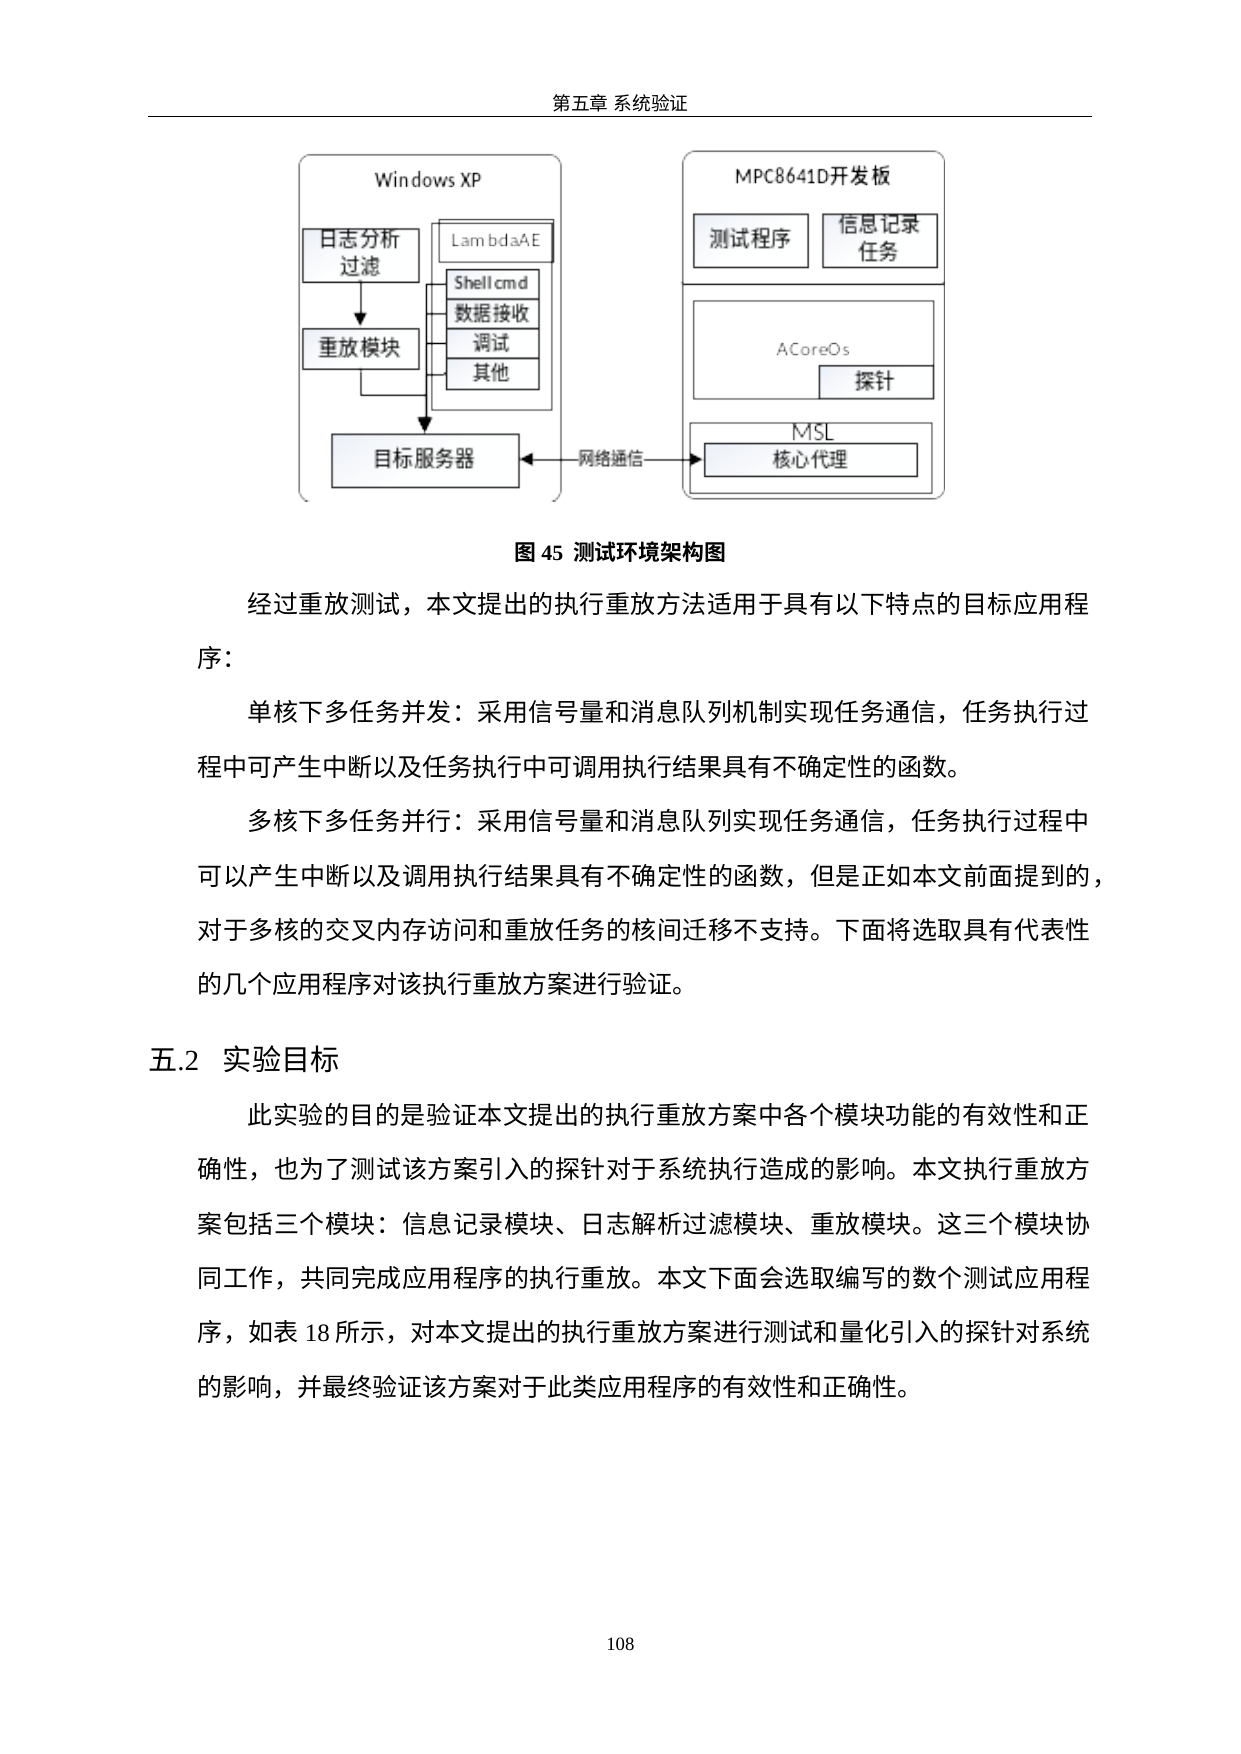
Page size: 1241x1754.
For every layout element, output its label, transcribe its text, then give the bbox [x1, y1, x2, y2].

text 此实验的目的是验证本文提出的执行重放方案中各个模块功能的有效性和正确性，也为了测试该方案引入的探针对于系统执行造成的影响。本文执行重放方案包括三个模块：信息记录模块、日志解析过滤模块、重放模块。这三个模块协同工作，共同完成应用程序的执行重放。本文下面会选取编写的数个测试应用程序，如表 18所示，对本文提出的执行重放方案进行测试和量化引入的探针对系统的影响，并最终验证该方案对于此类应用程序的有效性和正确性。 [198, 1095, 1092, 1403]
text 多核下多任务并行：采用信号量和消息队列实现任务通信，任务执行过程中可以产生中断以及调用执行结果具有不确定性的函数，但是正如本文前面提到的，对于多核的交叉内存访问和重放任务的核间迁移不支持。下面将选取具有代表性的几个应用程序对该执行重放方案进行验证。 [198, 802, 1092, 1001]
text 单核下多任务并发：采用信号量和消息队列机制实现任务通信，任务执行过程中可产生中断以及任务执行中可调用执行结果具有不确定性的函数。 [198, 693, 1092, 783]
text 经过重放测试，本文提出的执行重放方法适用于具有以下特点的目标应用程序： [198, 584, 1092, 675]
text 图 45 测试环境架构图 [148, 535, 1092, 567]
subtitle 实验目标 [148, 1036, 1092, 1078]
